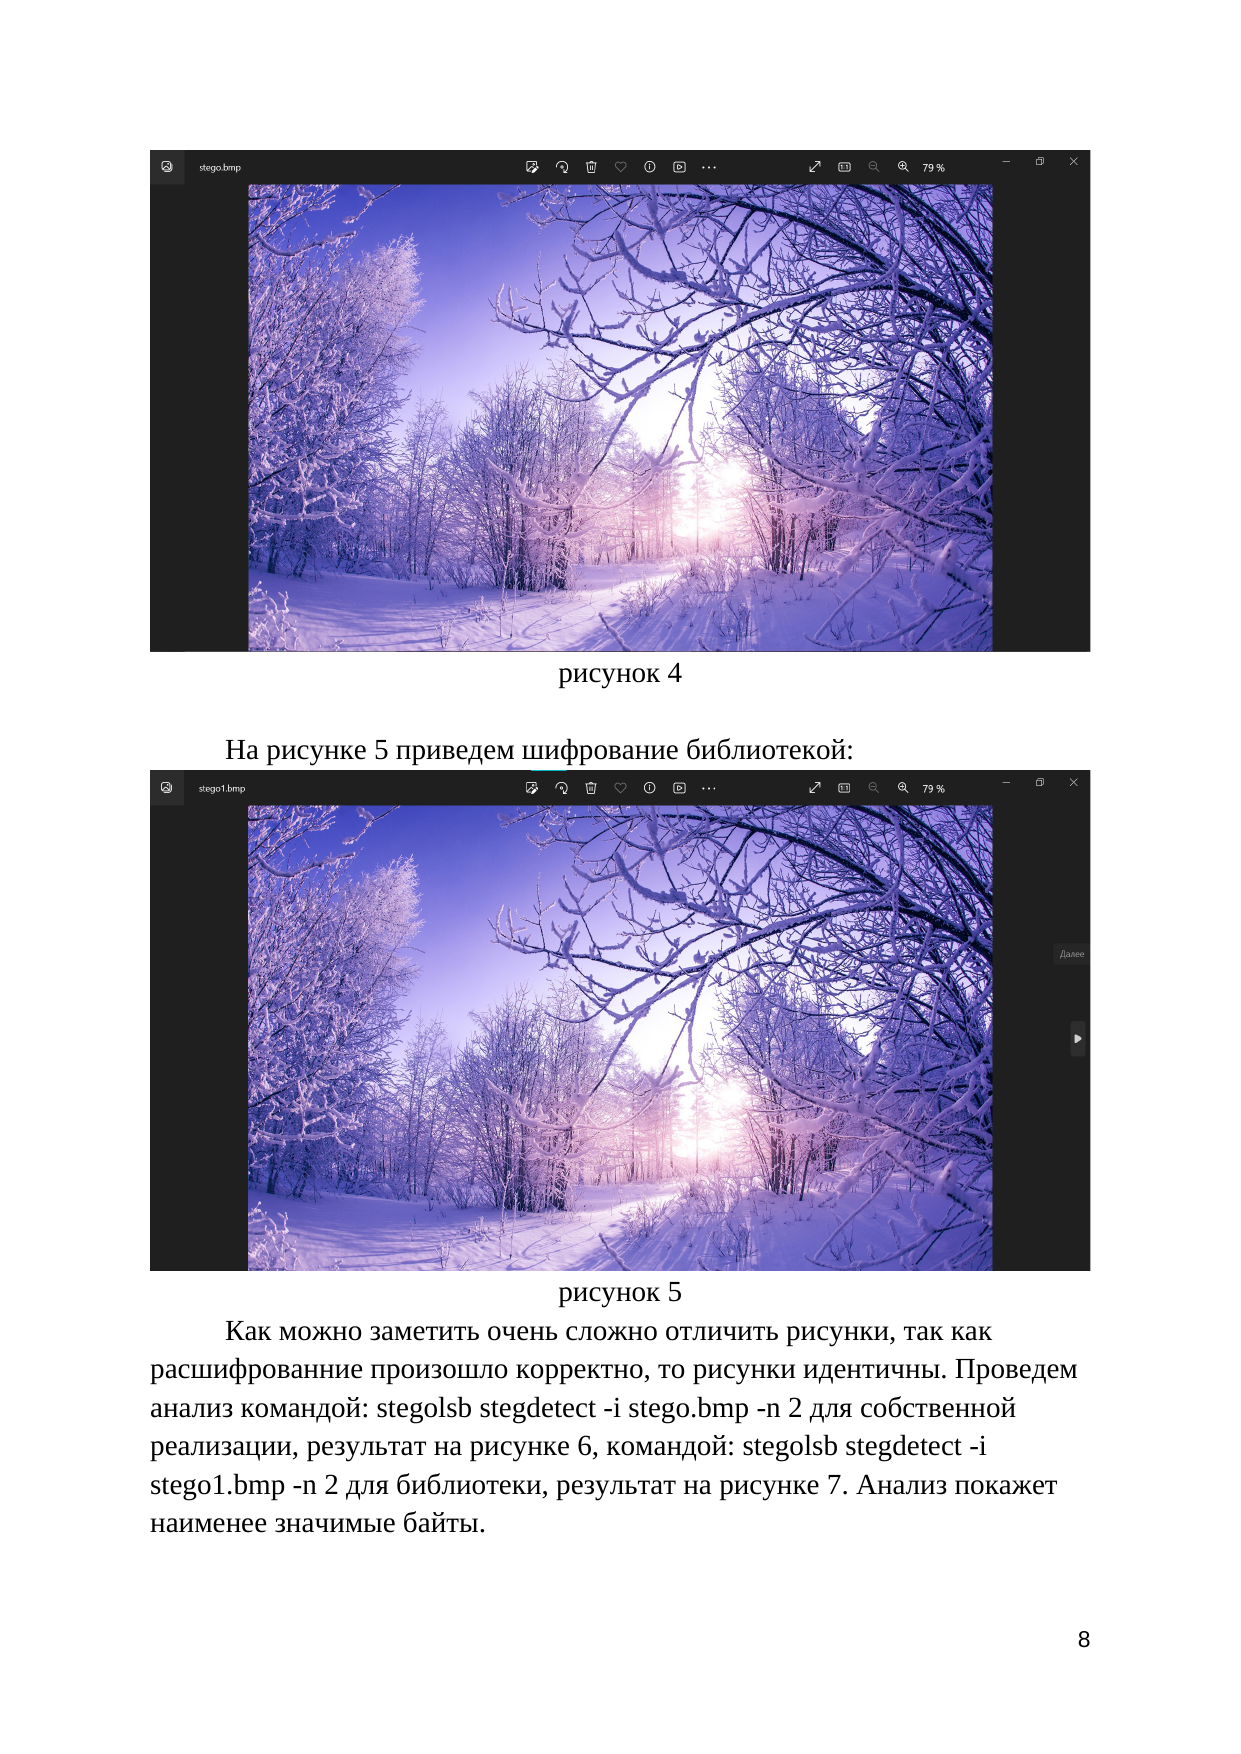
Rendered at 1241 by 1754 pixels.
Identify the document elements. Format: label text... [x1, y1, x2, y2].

text На рисунке 5 приведем шифрование библиотекой: [150, 732, 1090, 766]
text рисунок 4 [150, 655, 1090, 688]
text Как можно заметить очень сложно отличить рисунки, так как расшифрованние произошло корректно, то рисунки идентичны. Проведем анализ командой: stegolsb stegdetect -i stego.bmp -n 2 для собственной реализации, результат на рисунке 6, командой: stegolsb stegdetect -i stego1.bmp -n 2 для библиотеки, результат на рисунке 7. Анализ покажет наименее значимые байты. [150, 1313, 1090, 1539]
text рисунок 5 [150, 1274, 1090, 1308]
picture [150, 150, 1091, 652]
picture [150, 770, 1091, 1271]
